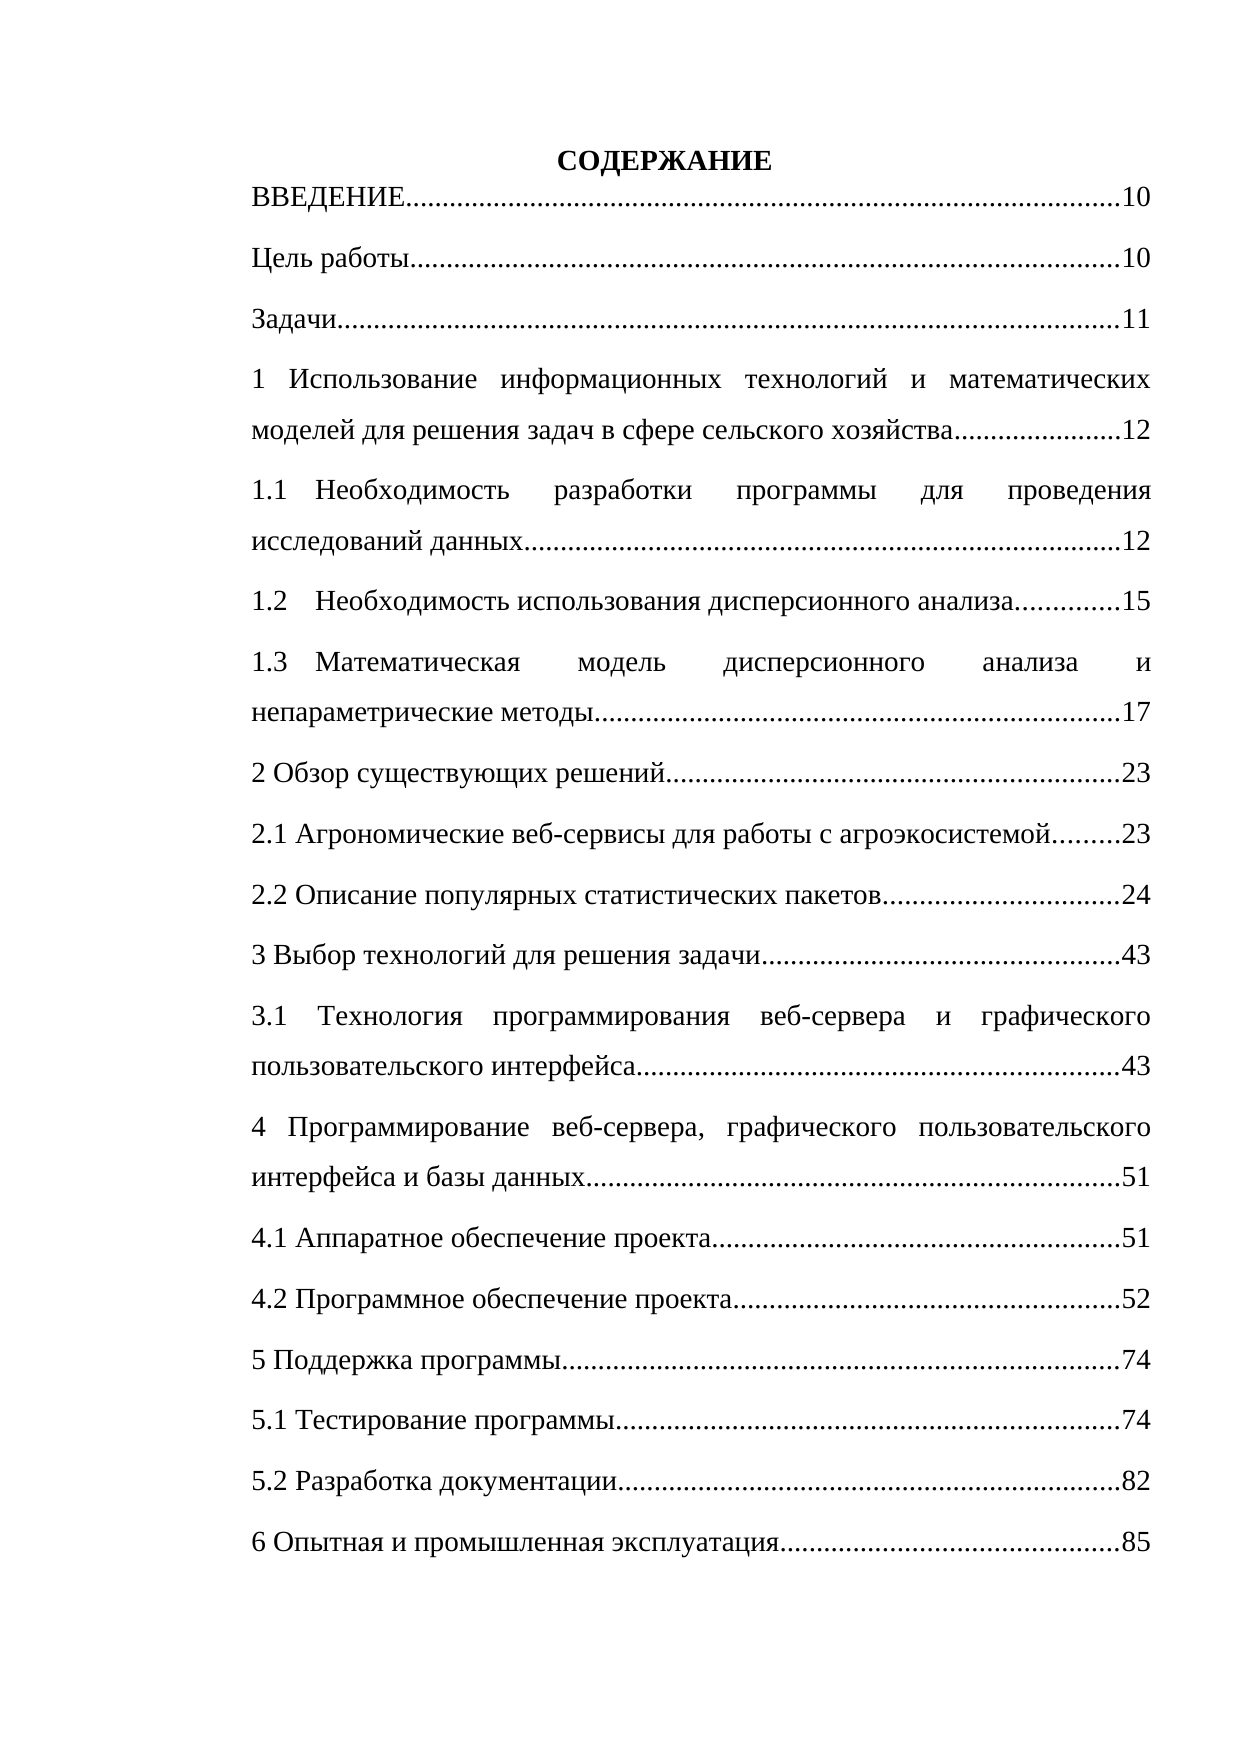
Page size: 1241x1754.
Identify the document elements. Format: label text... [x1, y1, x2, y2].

text 4.1 Аппаратное обеспечение проекта 51 [251, 1220, 1152, 1254]
text Цель работы 10 [251, 240, 1152, 273]
text 1.3 Математическая модель дисперсионного анализа и непараметрические методы 17 [251, 644, 1152, 728]
text 2.1 Агрономические веб-сервисы для работы с агроэкосистемой 23 [251, 816, 1152, 849]
text 5.1 Тестирование программы 74 [251, 1402, 1152, 1436]
text 1 Использование информационных технологий и математических моделей для решения задач в сфере сельского хозяйства 12 [251, 361, 1152, 445]
text 2 Обзор существующих решений 23 [251, 755, 1152, 789]
text 4 Программирование веб-сервера, графического пользовательского интерфейса и базы данных 51 [251, 1109, 1152, 1193]
text 3 Выбор технологий для решения задачи 43 [251, 937, 1152, 971]
text 5 Поддержка программы 74 [251, 1342, 1152, 1375]
text ВВЕДЕНИЕ 10 [251, 179, 1152, 213]
text СОДЕРЖАНИЕ [177, 143, 1152, 177]
text 4.2 Программное обеспечение проекта 52 [251, 1281, 1152, 1314]
text 5.2 Разработка документации 82 [251, 1463, 1152, 1497]
text 2.2 Описание популярных статистических пакетов 24 [251, 877, 1152, 910]
text 1.1 Необходимость разработки программы для проведения исследований данных 12 [251, 472, 1152, 556]
text 6 Опытная и промышленная эксплуатация 85 [251, 1524, 1152, 1557]
text Задачи 11 [251, 301, 1152, 334]
text 3.1 Технология программирования веб-сервера и графического пользовательского интерфейса 43 [251, 998, 1152, 1082]
text 1.2 Необходимость использования дисперсионного анализа 15 [251, 583, 1152, 617]
